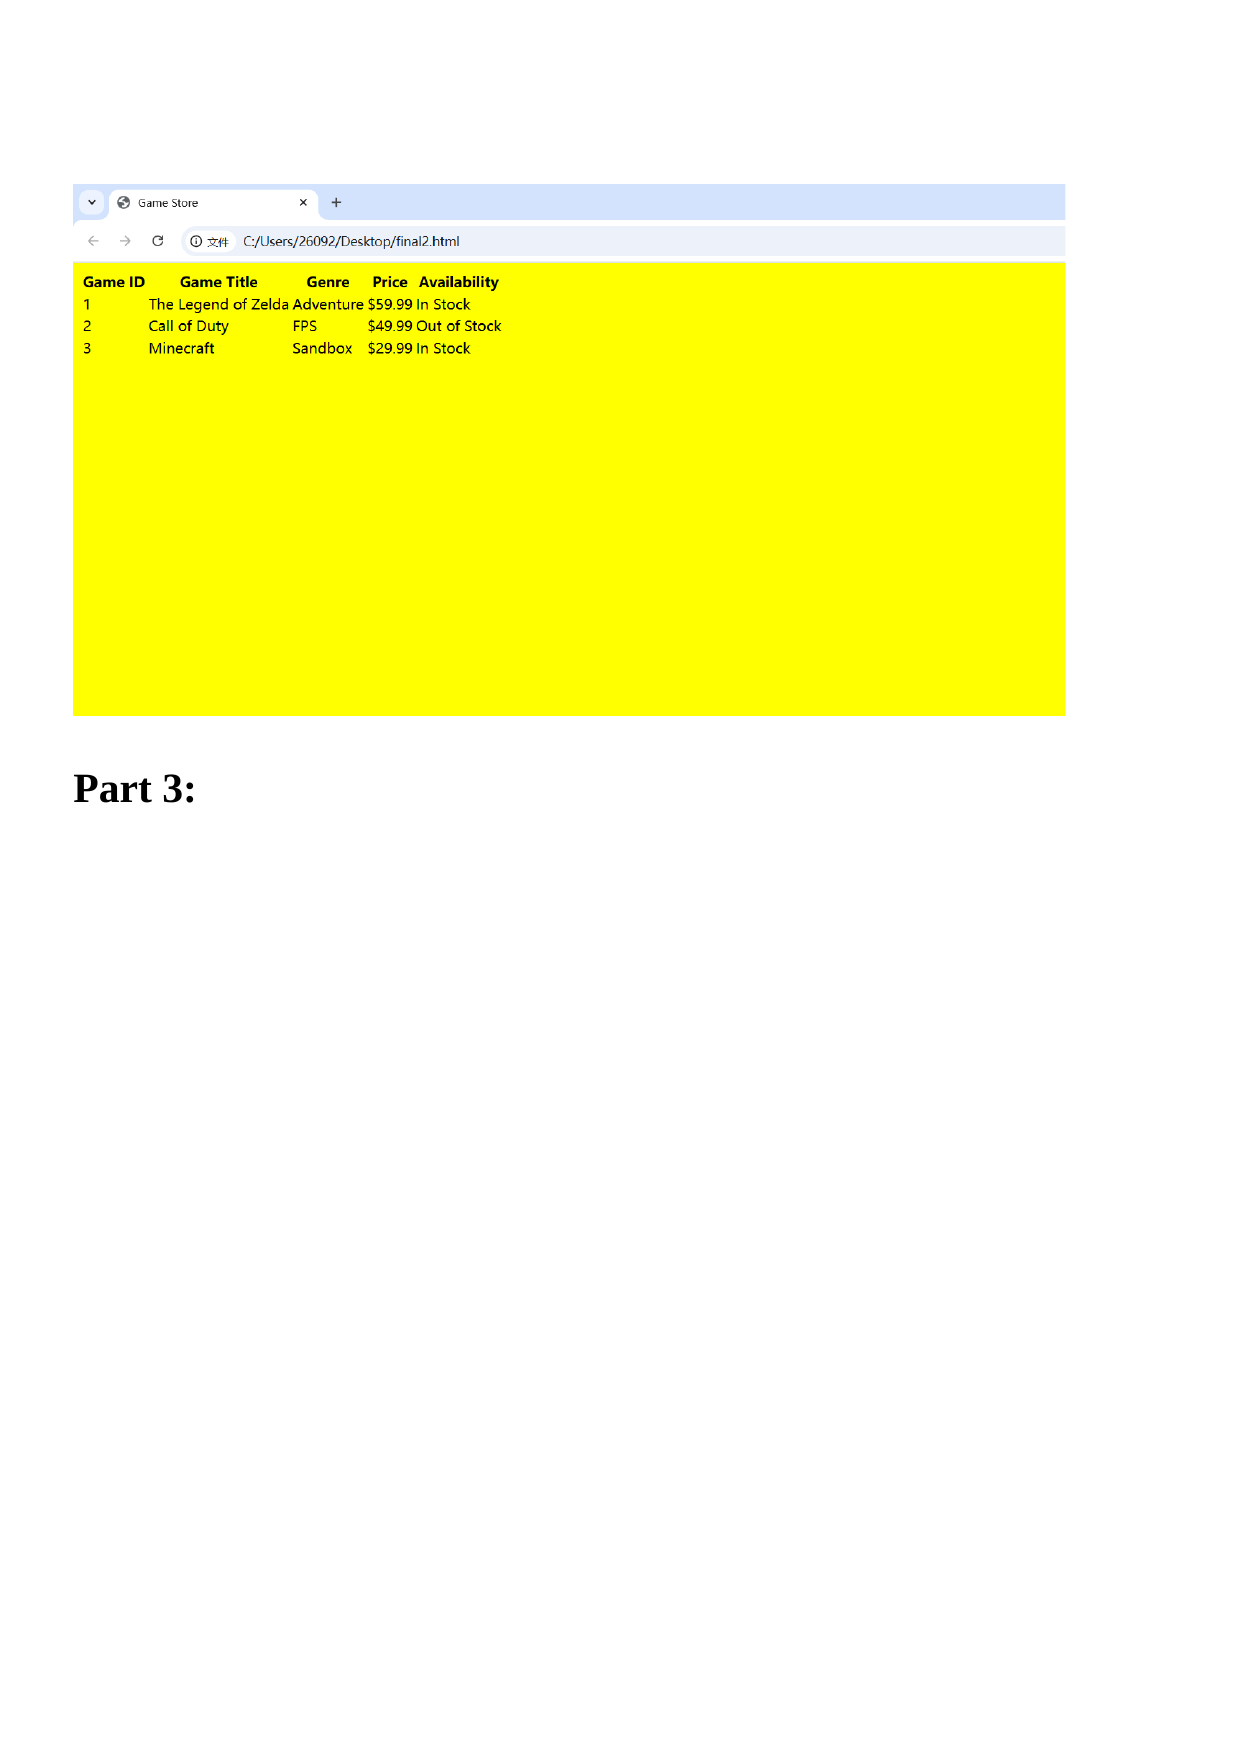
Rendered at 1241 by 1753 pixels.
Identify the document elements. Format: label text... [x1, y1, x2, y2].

picture [73, 184, 1066, 716]
text Part 3: [73, 764, 1141, 812]
